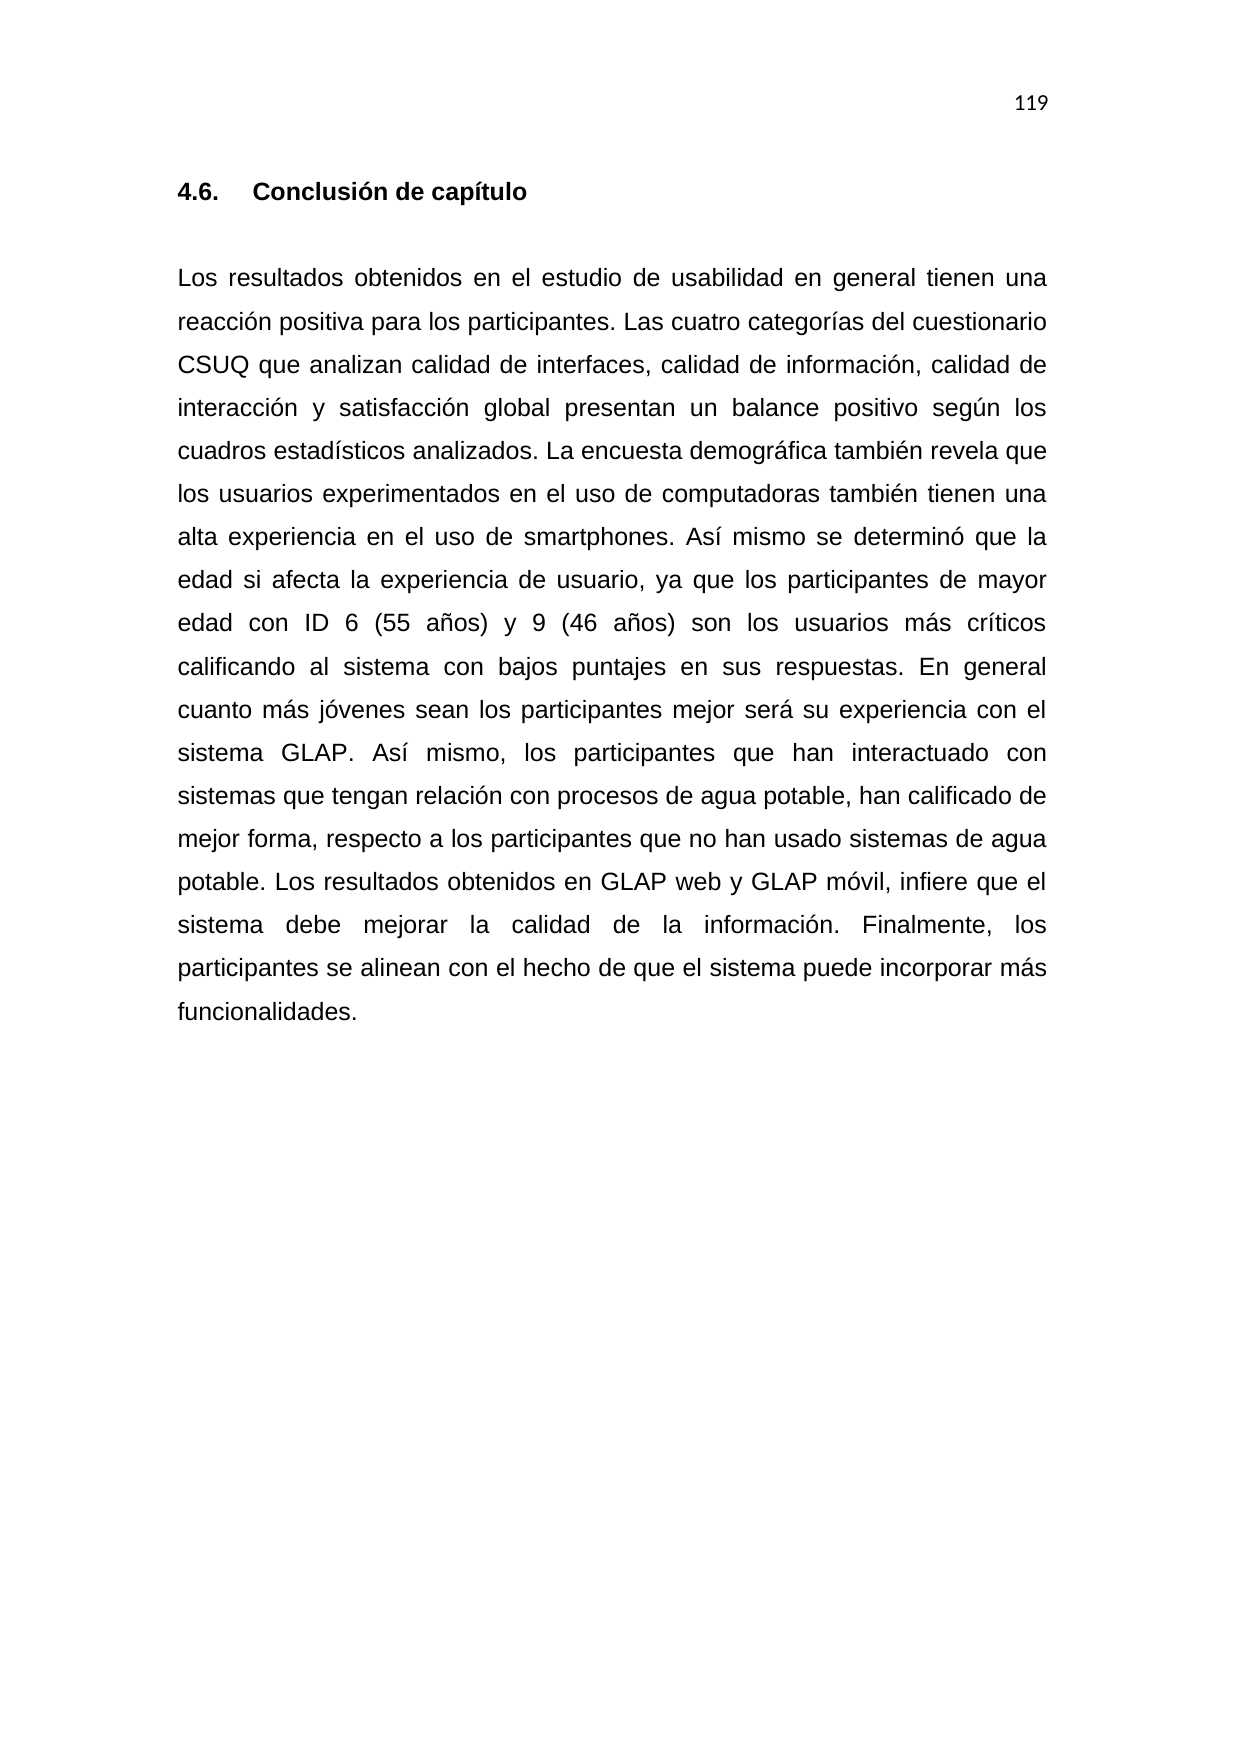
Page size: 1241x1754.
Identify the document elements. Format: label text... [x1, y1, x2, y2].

subtitle Conclusión de capítulo [177, 177, 1048, 206]
subtitle Los resultados obtenidos en el estudio de usabilidad en general tienen una reacción positiva para los participantes. Las cuatro categorías del cuestionario CSUQ que analizan calidad de interfaces, calidad de información, calidad de interacción y satisfacción global presentan un balance positivo según los cuadros estadísticos analizados. La encuesta demográfica también revela que los usuarios experimentados en el uso de computadoras también tienen una alta experiencia en el uso de smartphones. Así mismo se determinó que la edad si afecta la experiencia de usuario, ya que los participantes de mayor edad con ID 6 (55 años) y 9 (46 años) son los usuarios más críticos calificando al sistema con bajos puntajes en sus respuestas. En general cuanto más jóvenes sean los participantes mejor será su experiencia con el sistema GLAP. Así mismo, los participantes que han interactuado con sistemas que tengan relación con procesos de agua potable, han calificado de mejor forma, respecto a los participantes que no han usado sistemas de agua potable. Los resultados obtenidos en GLAP web y GLAP móvil, infiere que el sistema debe mejorar la calidad de la información. Finalmente, los participantes se alinean con el hecho de que el sistema puede incorporar más funcionalidades. [177, 263, 1048, 1025]
